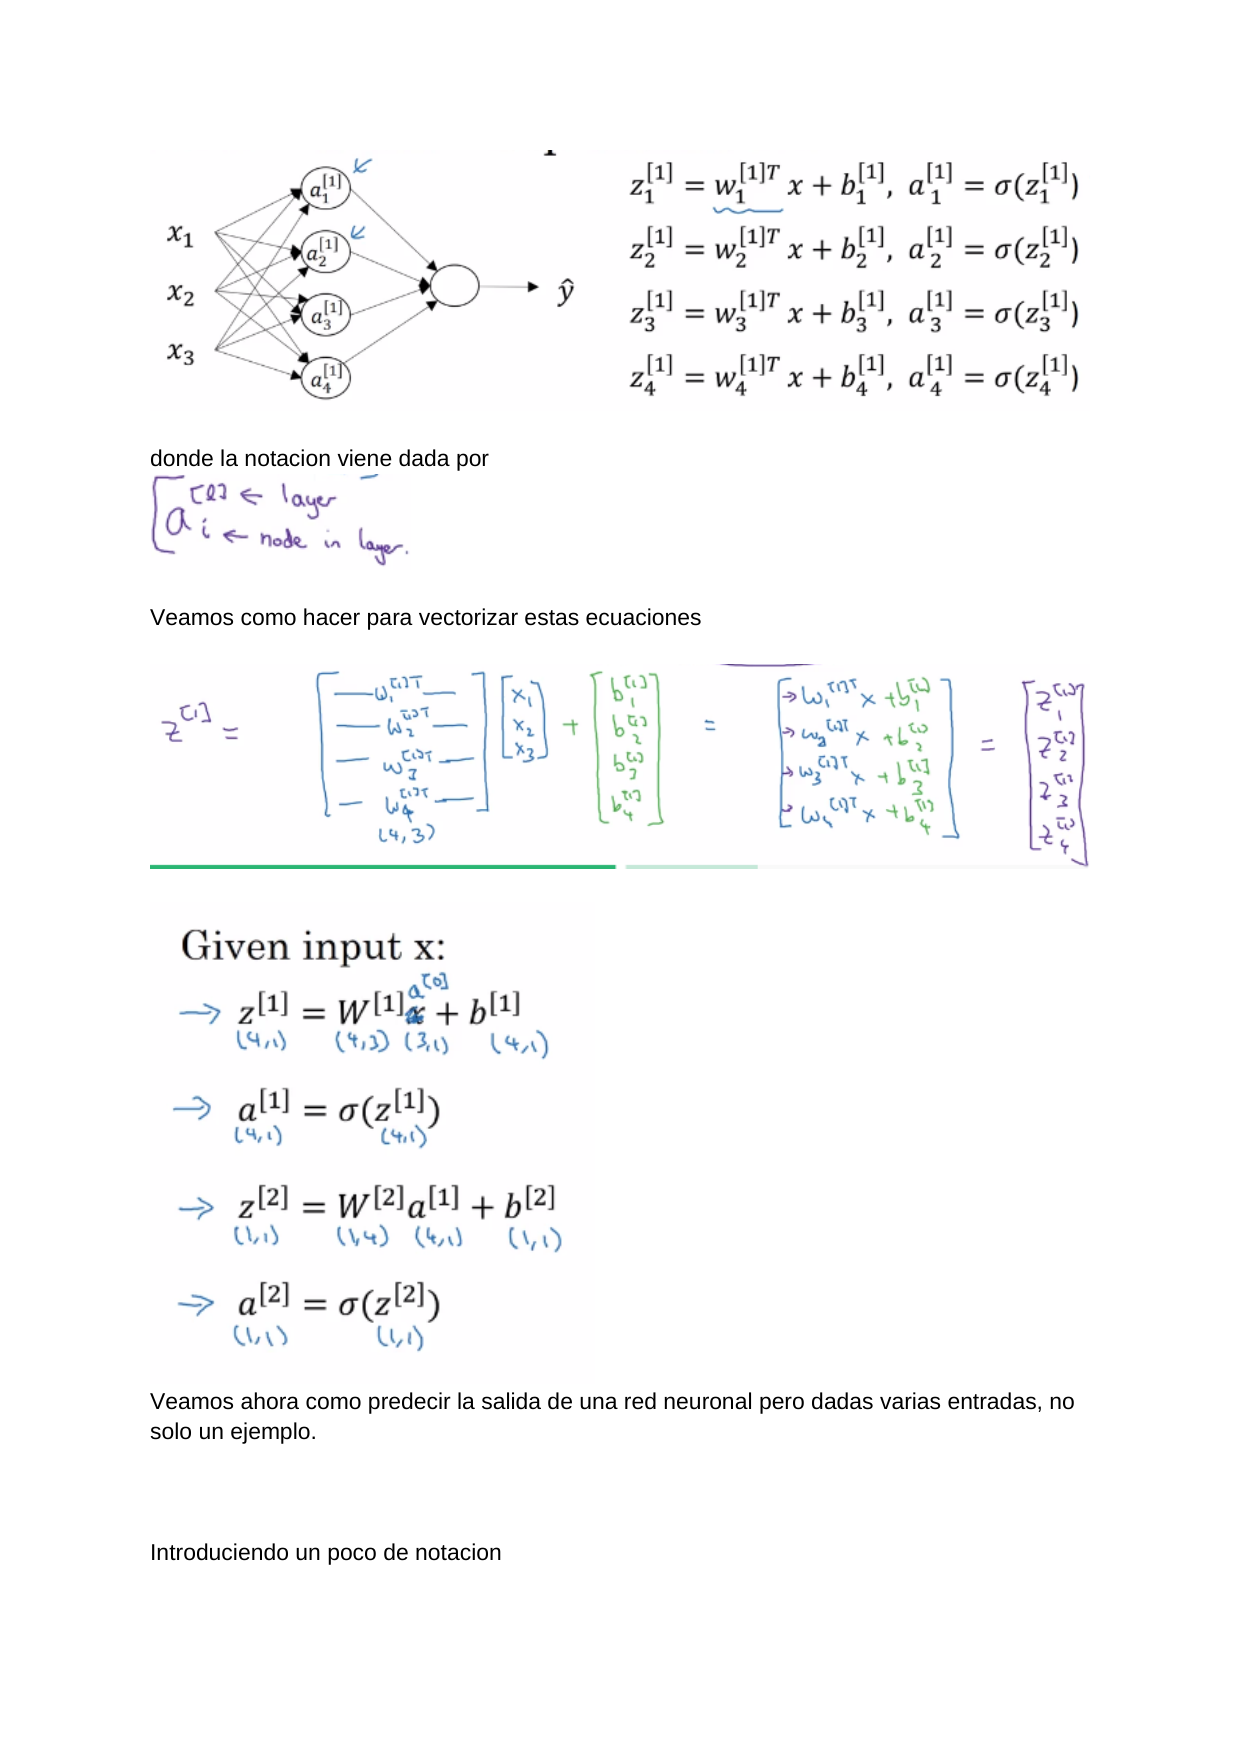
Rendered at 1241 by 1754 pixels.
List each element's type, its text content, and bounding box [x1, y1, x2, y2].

picture [150, 474, 411, 570]
picture [150, 664, 1091, 869]
text donde la notacion viene dada por [150, 444, 1090, 471]
text Veamos ahora como predecir la salida de una red neuronal pero dadas varias entradas, no solo un ejemplo. [150, 1388, 1090, 1444]
picture [150, 902, 596, 1384]
text Introduciendo un poco de notacion [150, 1539, 1090, 1565]
text Veamos como hacer para vectorizar estas ecuaciones [150, 604, 1090, 630]
picture [150, 150, 1091, 411]
